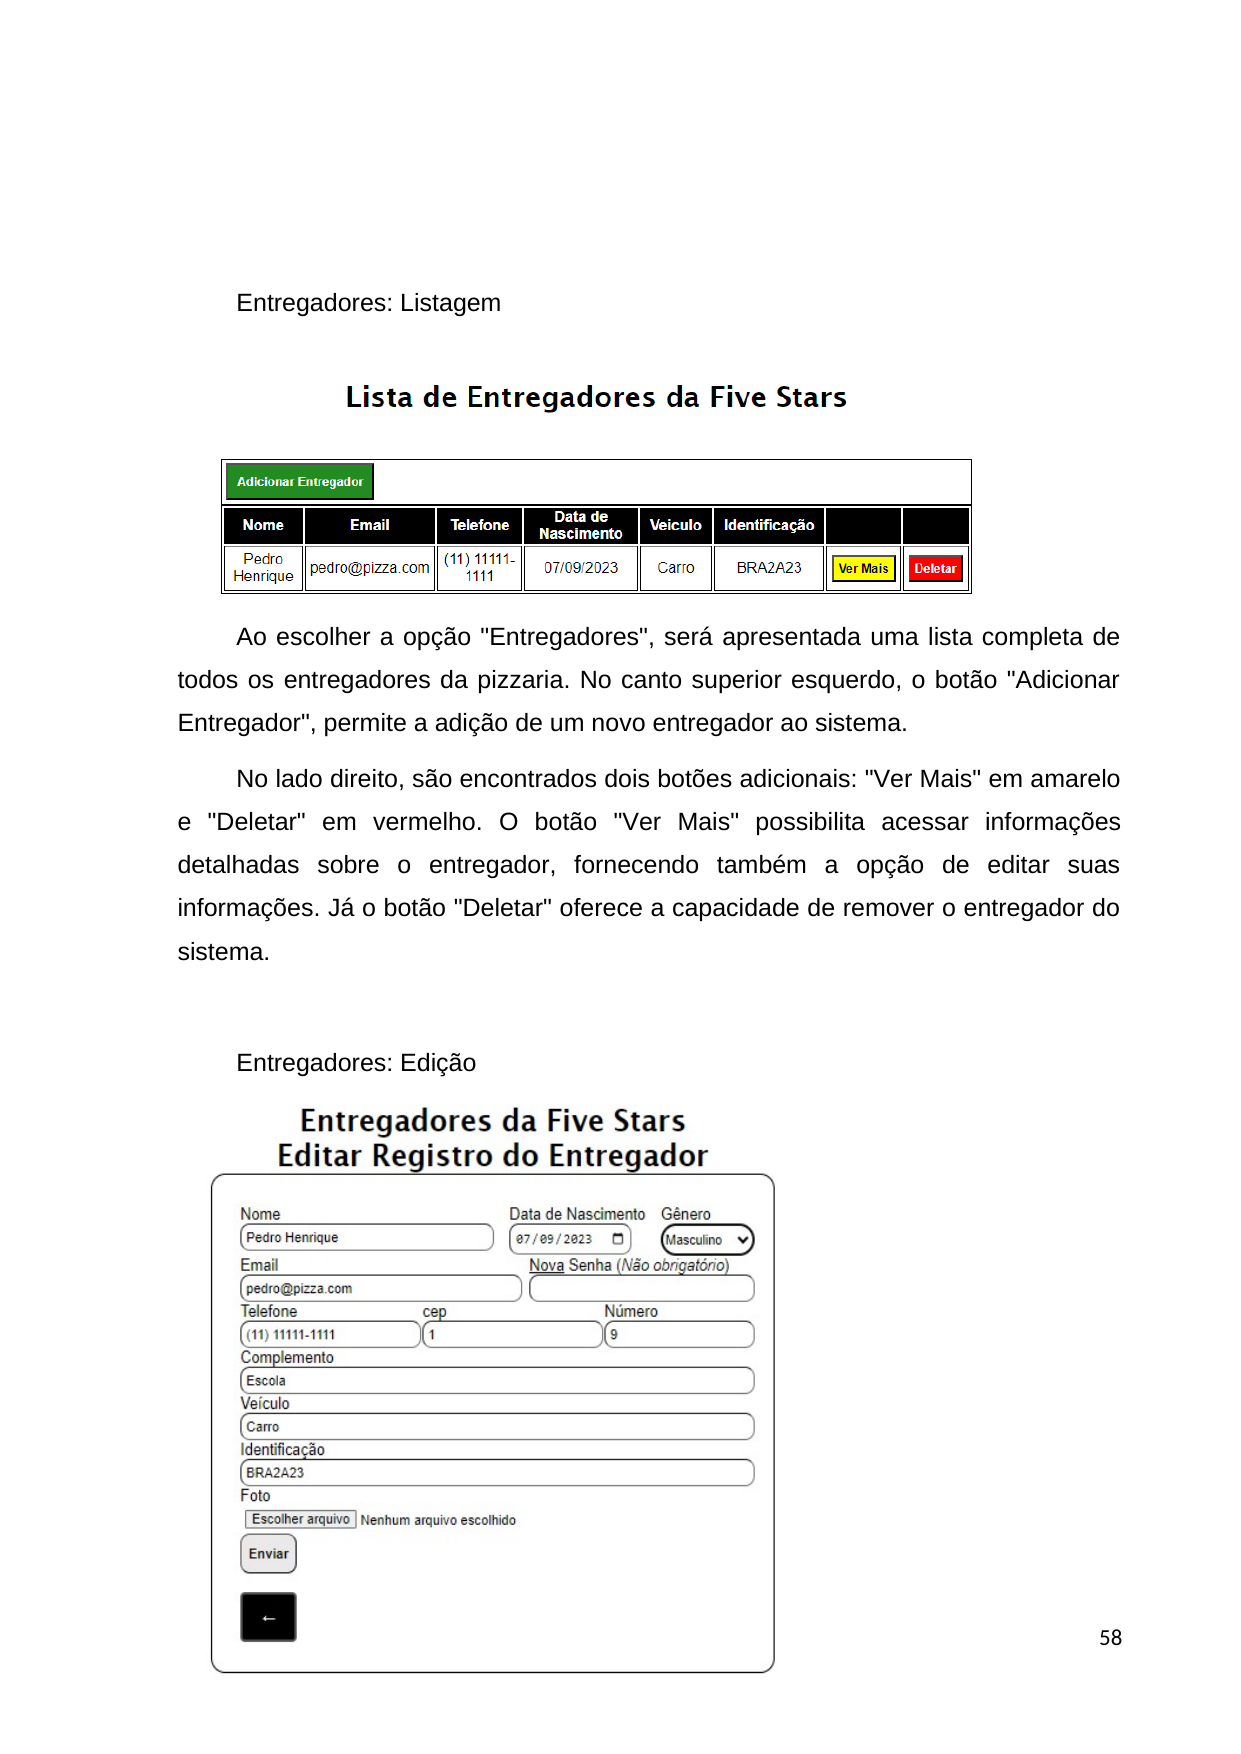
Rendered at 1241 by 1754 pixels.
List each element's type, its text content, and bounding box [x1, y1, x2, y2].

text Entregadores: Edição [177, 1048, 1122, 1077]
picture [177, 1104, 830, 1733]
text Entregadores: Listagem [177, 288, 1122, 317]
text Ao escolher a opção "Entregadores", será apresentada uma lista completa de todos os entregadores da pizzaria. No canto superior esquerdo, o botão "Adicionar Entregador", permite a adição de um novo entregador ao sistema. [177, 622, 1122, 737]
picture [131, 346, 1060, 697]
text No lado direito, são encontrados dois botões adicionais: "Ver Mais" em amarelo e "Deletar" em vermelho. O botão "Ver Mais" possibilita acessar informações detalhadas sobre o entregador, fornecendo também a opção de editar suas informações. Já o botão "Deletar" oferece a capacidade de remover o entregador do sistema. [177, 764, 1122, 965]
